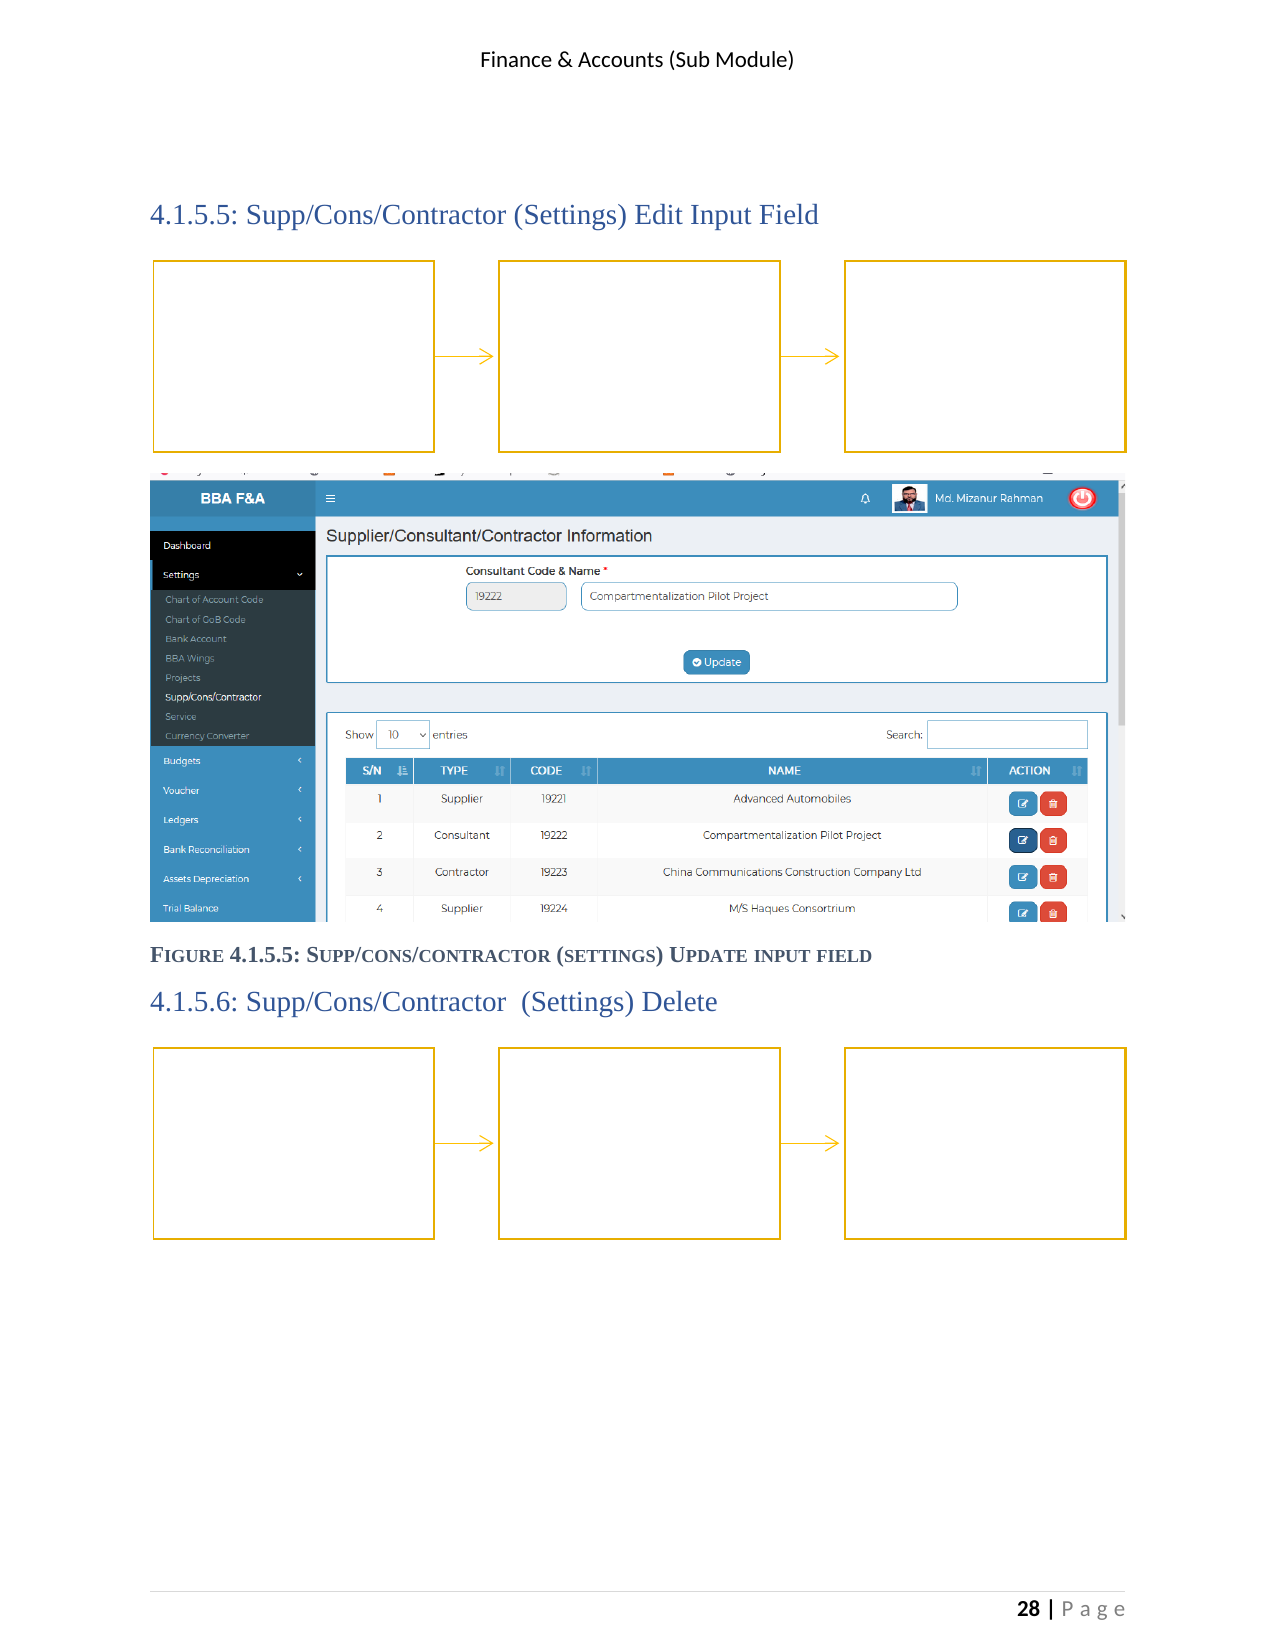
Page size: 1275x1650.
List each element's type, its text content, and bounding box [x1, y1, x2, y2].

subtitle 4.1.5.6: Supp/Cons/Contractor (Settings) Delete [150, 984, 1125, 1017]
text Figure 4.1.5.5: Supp/cons/contractor (settings) Update input field [150, 941, 1125, 967]
picture [150, 473, 1125, 922]
subtitle 4.1.5.5: Supp/Cons/Contractor (Settings) Edit Input Field [150, 197, 1125, 230]
